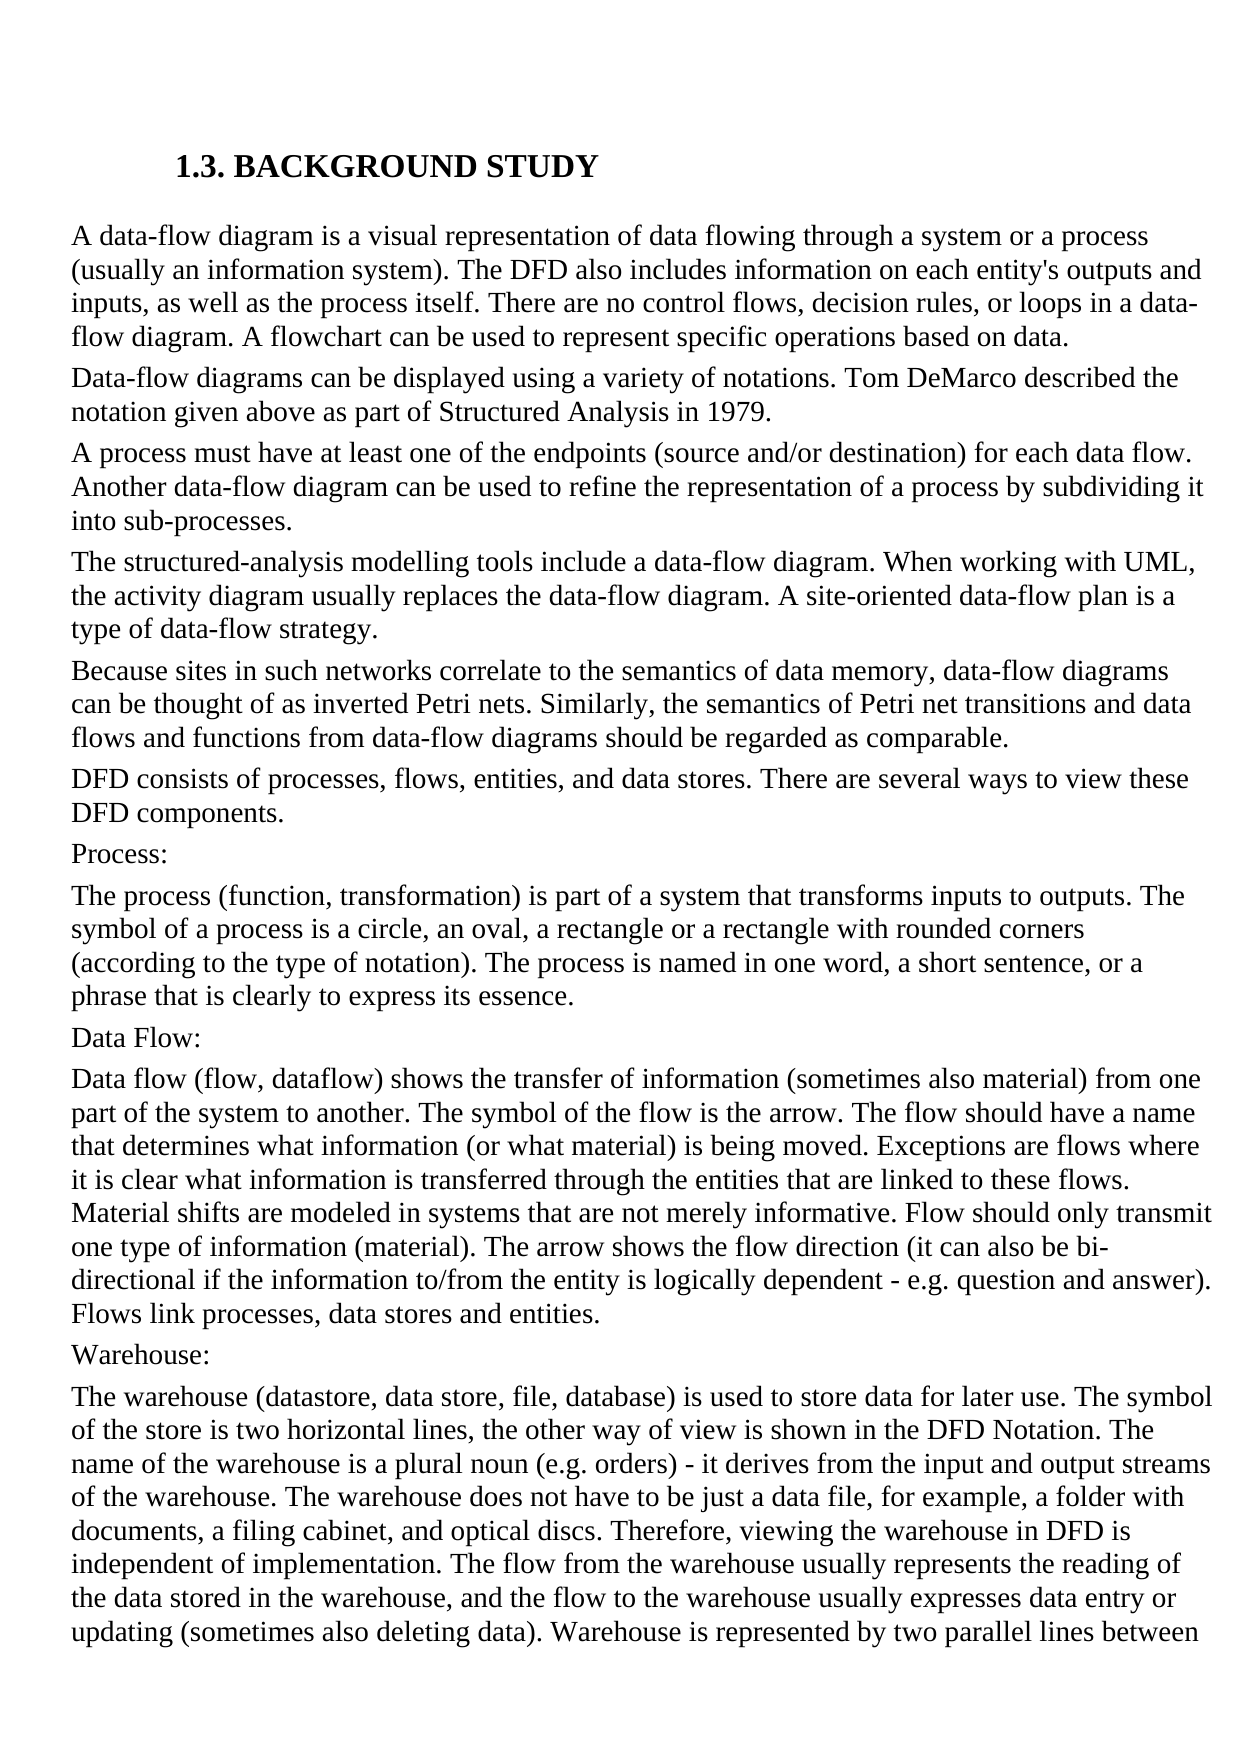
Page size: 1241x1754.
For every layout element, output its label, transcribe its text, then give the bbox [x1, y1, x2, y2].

text A process must have at least one of the endpoints (source and/or destination) for each data flow. Another data-flow diagram can be used to refine the representation of a process by subdividing it into sub-processes. [71, 436, 1214, 536]
text Data-flow diagrams can be displayed using a variety of notations. Tom DeMarco described the notation given above as part of Structured Analysis in 1979. [71, 361, 1214, 428]
text The process (function, transformation) is part of a system that transforms inputs to outputs. The symbol of a process is a circle, an oval, a rectangle or a rectangle with rounded corners (according to the type of notation). The process is named in one word, a short sentence, or a phrase that is clearly to express its essence. [71, 878, 1214, 1012]
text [71, 1379, 1214, 1647]
subtitle BACKGROUND STUDY [175, 146, 1230, 184]
text Process: [71, 836, 1214, 870]
text Data Flow: [71, 1020, 1214, 1053]
text Because sites in such networks correlate to the semantics of data memory, data-flow diagrams can be thought of as inverted Petri nets. Similarly, the semantics of Petri net transitions and data flows and functions from data-flow diagrams should be regarded as comparable. [71, 653, 1214, 753]
text Data flow (flow, dataflow) shows the transfer of information (sometimes also material) from one part of the system to another. The symbol of the flow is the arrow. The flow should have a name that determines what information (or what material) is being moved. Exceptions are flows where it is clear what information is transferred through the entities that are linked to these flows. Material shifts are modeled in systems that are not merely informative. Flow should only transmit one type of information (material). The arrow shows the flow direction (it can also be bi-directional if the information to/from the entity is logically dependent - e.g. question and answer). Flows link processes, data stores and entities. [71, 1061, 1214, 1329]
text A data-flow diagram is a visual representation of data flowing through a system or a process (usually an information system). The DFD also includes information on each entity's outputs and inputs, as well as the process itself. There are no control flows, decision rules, or loops in a data-flow diagram. A flowchart can be used to represent specific operations based on data. [71, 218, 1214, 353]
text DFD consists of processes, flows, entities, and data stores. There are several ways to view these DFD components. [71, 761, 1214, 828]
text Warehouse: [71, 1337, 1214, 1371]
text The structured-analysis modelling tools include a data-flow diagram. When working with UML, the activity diagram usually replaces the data-flow diagram. A site-oriented data-flow plan is a type of data-flow strategy. [71, 544, 1214, 645]
